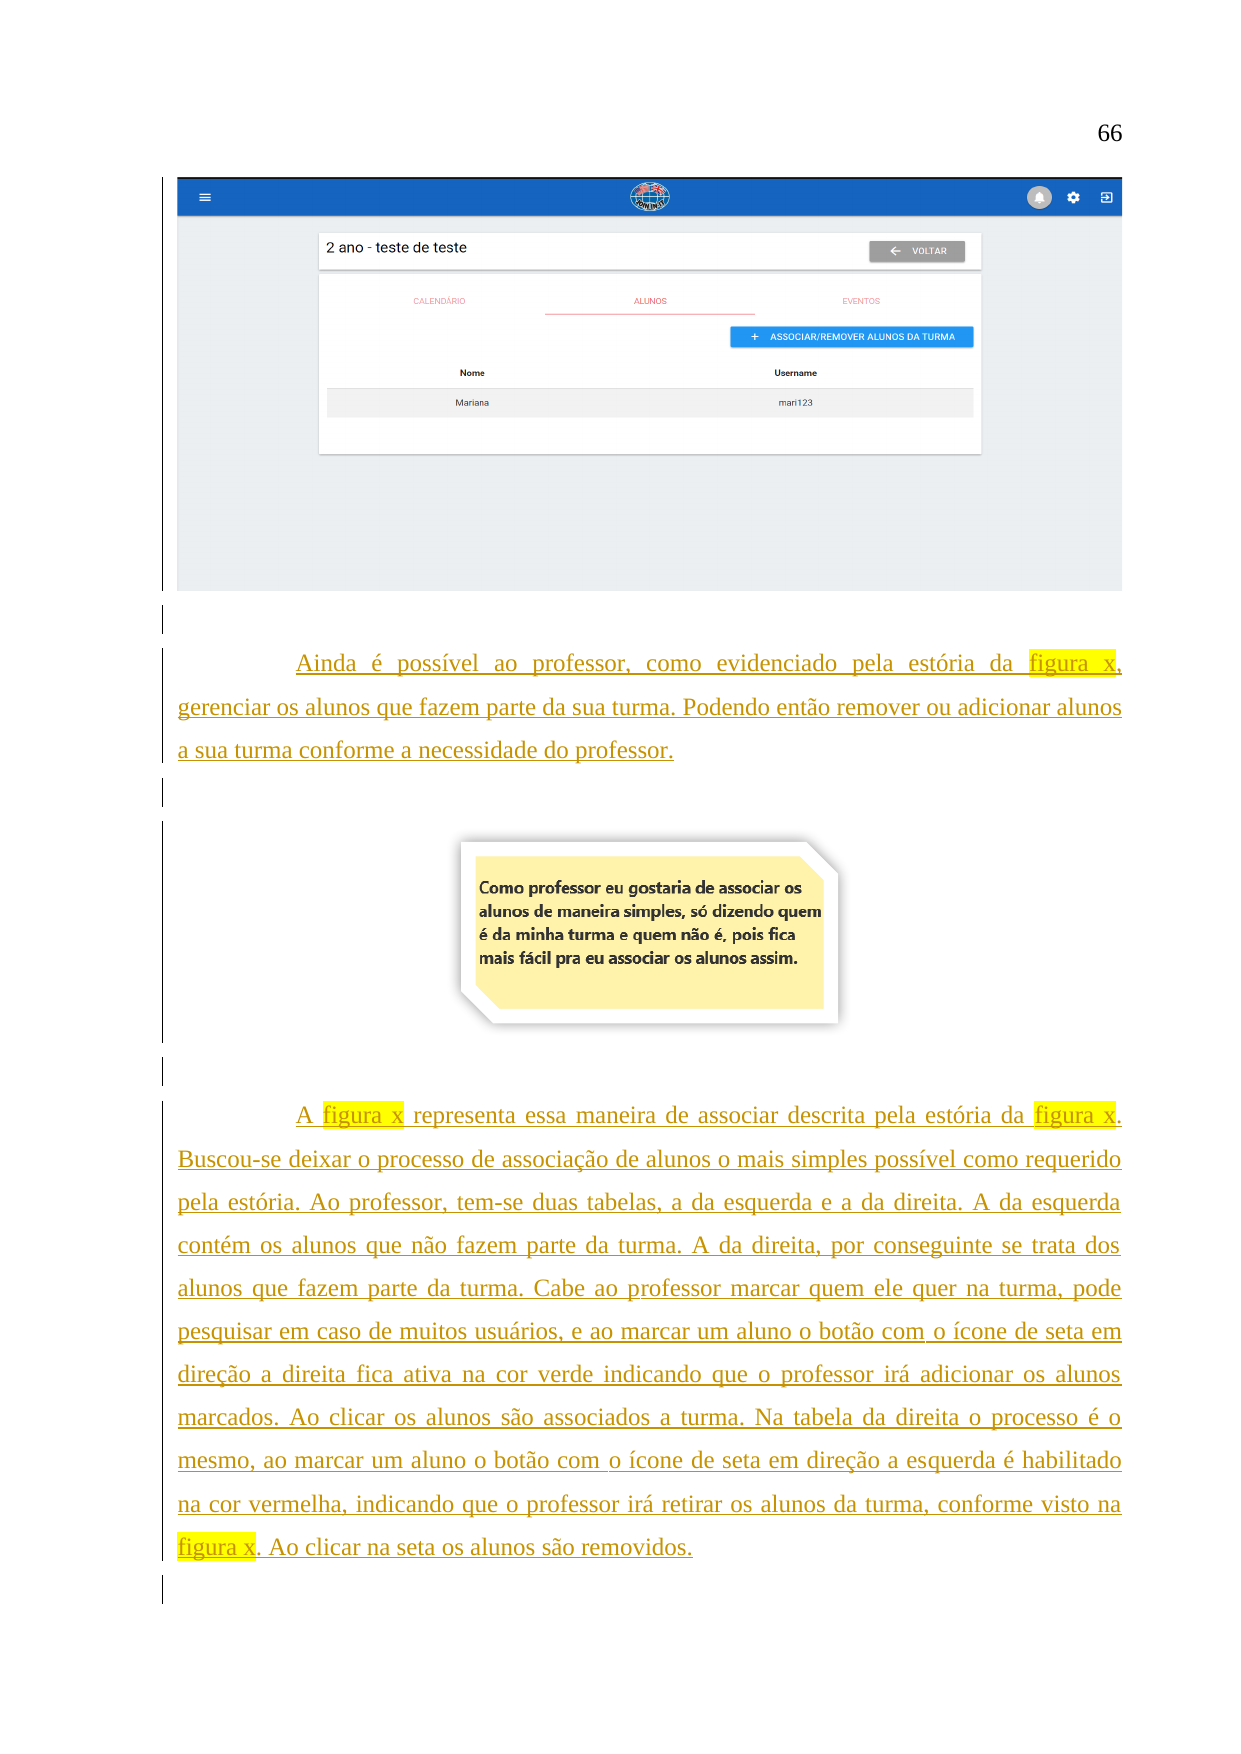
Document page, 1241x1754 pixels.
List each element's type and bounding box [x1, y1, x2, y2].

picture [177, 177, 1123, 591]
picture [476, 857, 823, 1008]
